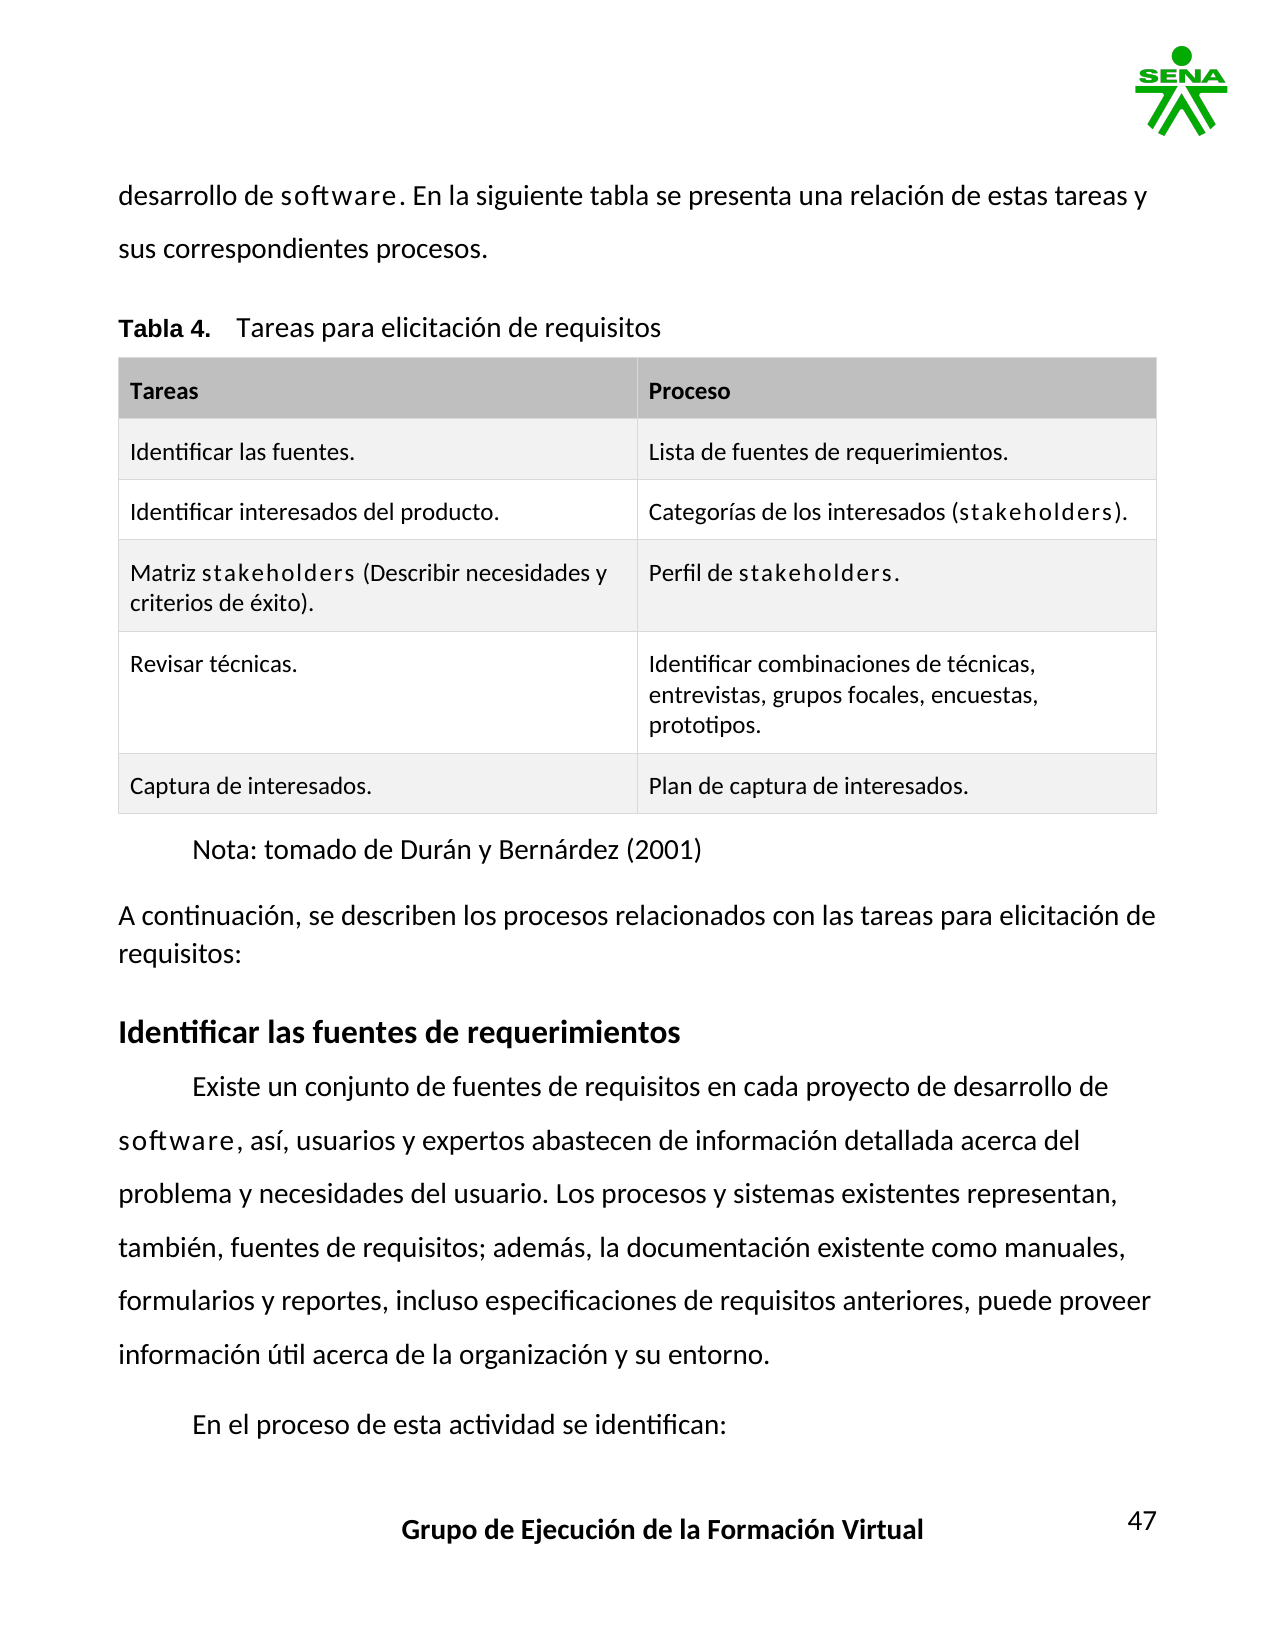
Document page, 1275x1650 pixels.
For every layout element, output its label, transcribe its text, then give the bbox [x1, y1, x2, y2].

table_cell Identificar las fuentes. [119, 419, 637, 479]
text En el proceso de esta actividad se identifican: [118, 1406, 1157, 1441]
table_cell Identificar combinaciones de técnicas, entrevistas, grupos focales, encuestas, prototipos. [638, 632, 1156, 752]
subtitle Identificar las fuentes de requerimientos [118, 1011, 1157, 1052]
text Nota: tomado de Durán y Bernárdez (2001) [118, 831, 1157, 866]
table_cell Lista de fuentes de requerimientos. [638, 419, 1156, 479]
table_cell Revisar técnicas. [119, 632, 637, 752]
text A continuación, se describen los procesos relacionados con las tareas para elicitación de requisitos: [118, 897, 1157, 971]
table_cell Categorías de los interesados (stakeholders). [638, 480, 1156, 539]
text Existe un conjunto de fuentes de requisitos en cada proyecto de desarrollo de software, así, usuarios y expertos abastecen de información detallada acerca del problema y necesidades del usuario. Los procesos y sistemas existentes representan, también, fuentes de requisitos; además, la documentación existente como manuales, formularios y reportes, incluso especificaciones de requisitos anteriores, puede proveer información útil acerca de la organización y su entorno. [118, 1068, 1157, 1371]
table_cell Perfil de stakeholders. [638, 540, 1156, 631]
table_header Tareas [119, 358, 637, 418]
table_cell Identificar interesados del producto. [119, 480, 637, 539]
table_cell Captura de interesados. [119, 754, 637, 813]
table_cell Matriz stakeholders (Describir necesidades y criterios de éxito). [119, 540, 637, 631]
table_cell Plan de captura de interesados. [638, 754, 1156, 813]
picture [1135, 46, 1228, 136]
table_header Proceso [638, 358, 1156, 418]
text Tareas para elicitación de requisitos [118, 309, 1157, 345]
